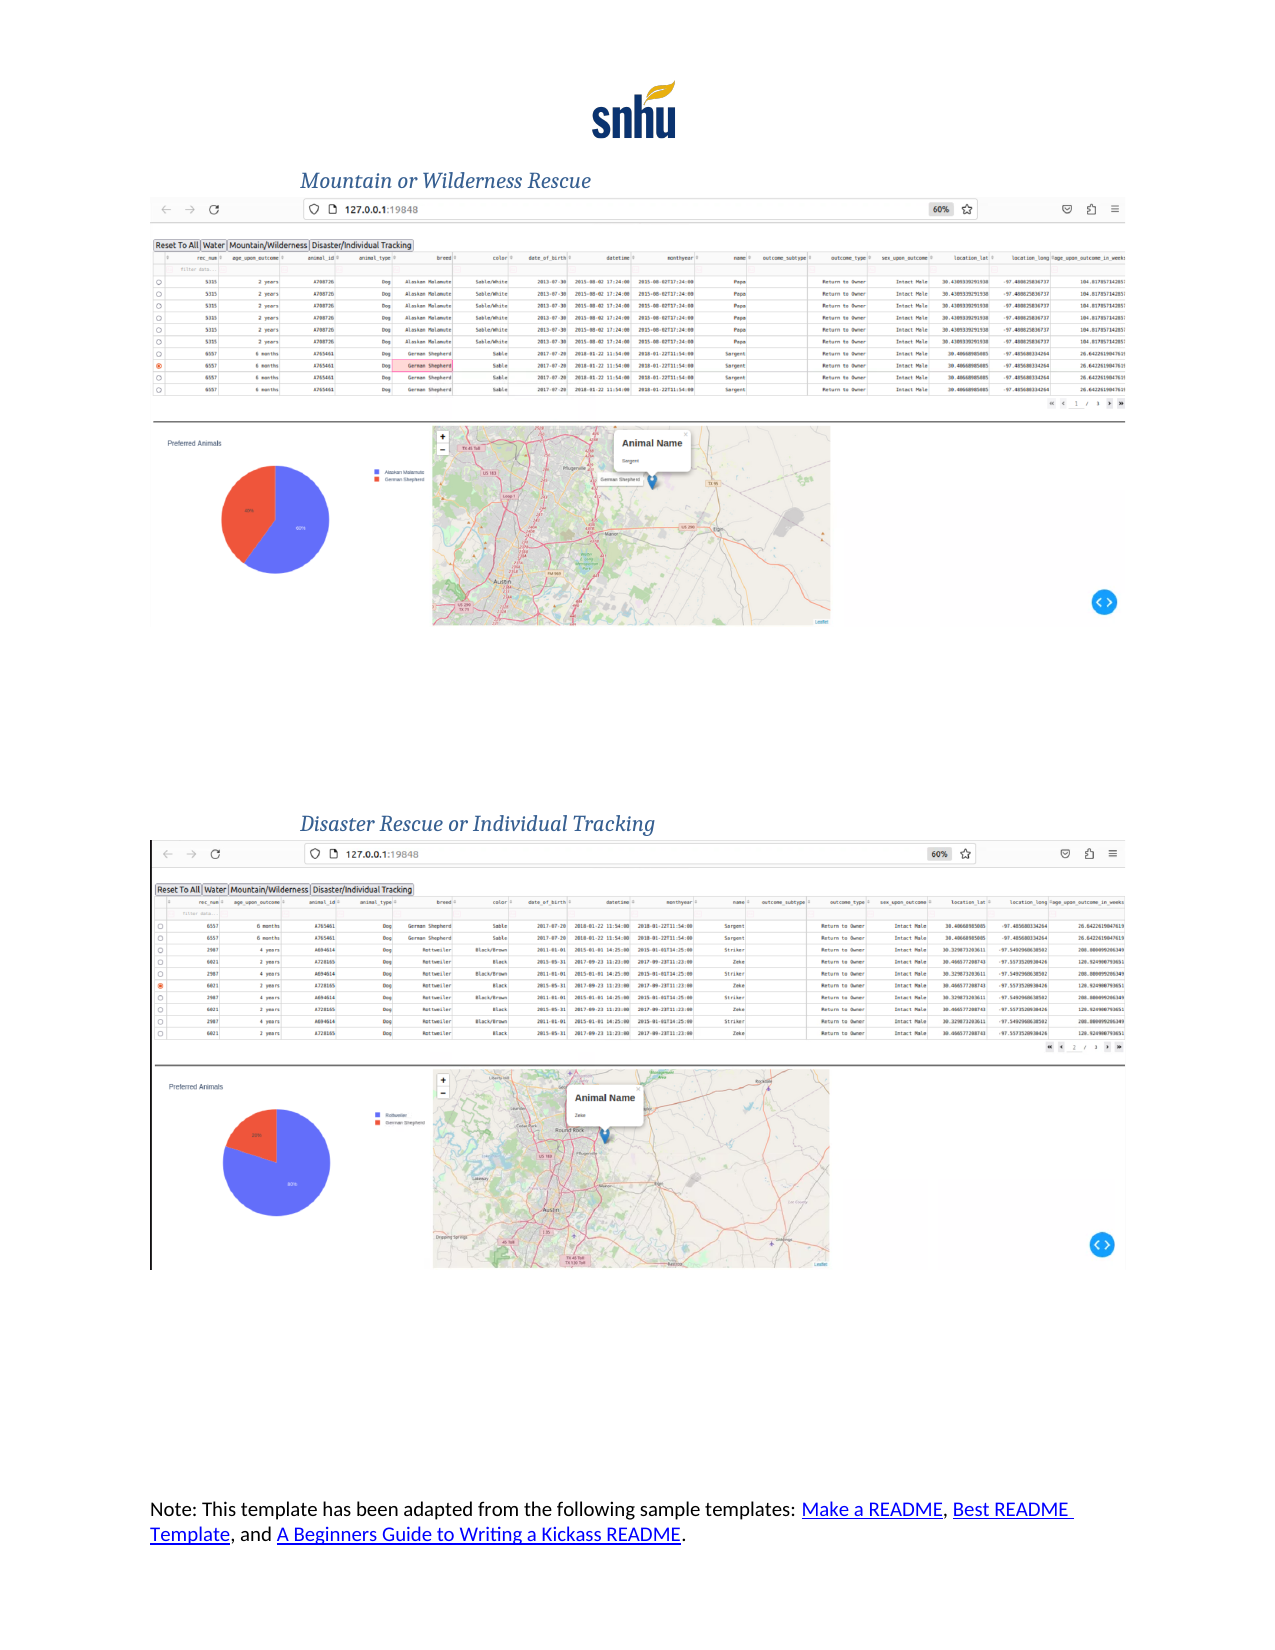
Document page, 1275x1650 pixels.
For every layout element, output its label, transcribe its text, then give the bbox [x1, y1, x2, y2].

picture [573, 75, 702, 147]
picture [150, 197, 1125, 627]
subtitle Disaster Rescue or Individual Tracking [150, 810, 1125, 837]
picture [150, 840, 1125, 1270]
subtitle Mountain or Wilderness Rescue [150, 167, 1125, 194]
